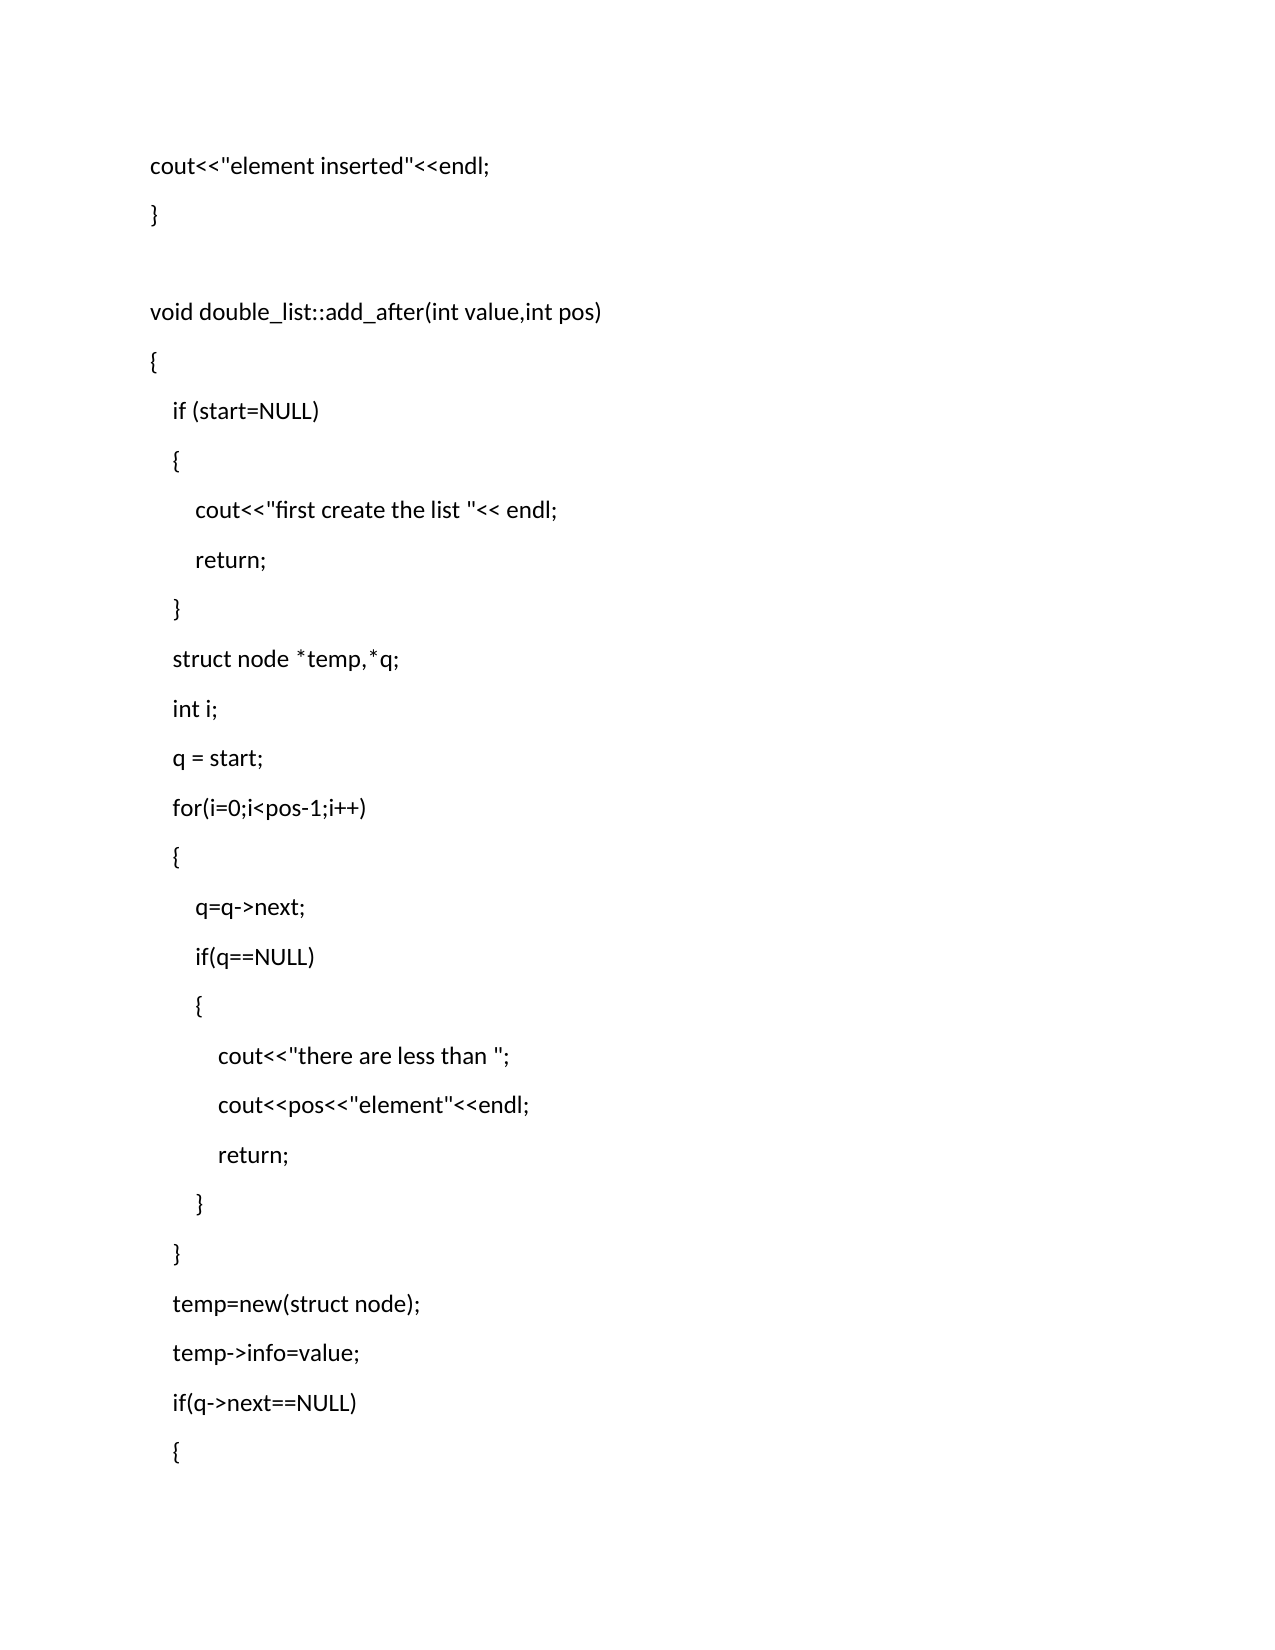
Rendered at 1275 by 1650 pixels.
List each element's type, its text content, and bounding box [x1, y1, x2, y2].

text q=q->next; [150, 891, 1125, 922]
text } [150, 199, 1125, 230]
text return; [150, 544, 1125, 574]
text } [150, 593, 1125, 624]
text int i; [150, 693, 1125, 723]
text struct node *temp,*q; [150, 643, 1125, 674]
text if(q==NULL) [150, 941, 1125, 971]
text } [150, 1188, 1125, 1219]
text cout<<"first create the list "<< endl; [150, 494, 1125, 525]
text cout<<"element inserted"<<endl; [150, 150, 1125, 181]
text for(i=0;i<pos-1;i++) [150, 792, 1125, 822]
text void double_list::add_after(int value,int pos) [150, 296, 1125, 327]
text { [150, 990, 1125, 1021]
text return; [150, 1139, 1125, 1169]
text cout<<"there are less than "; [150, 1040, 1125, 1070]
text { [150, 445, 1125, 475]
text temp->info=value; [150, 1337, 1125, 1368]
text cout<<pos<<"element"<<endl; [150, 1089, 1125, 1120]
text q = start; [150, 742, 1125, 773]
text temp=new(struct node); [150, 1288, 1125, 1318]
text { [150, 1436, 1125, 1467]
text { [150, 841, 1125, 872]
text if(q->next==NULL) [150, 1387, 1125, 1417]
text if (start=NULL) [150, 395, 1125, 426]
text { [150, 346, 1125, 376]
text } [150, 1238, 1125, 1269]
